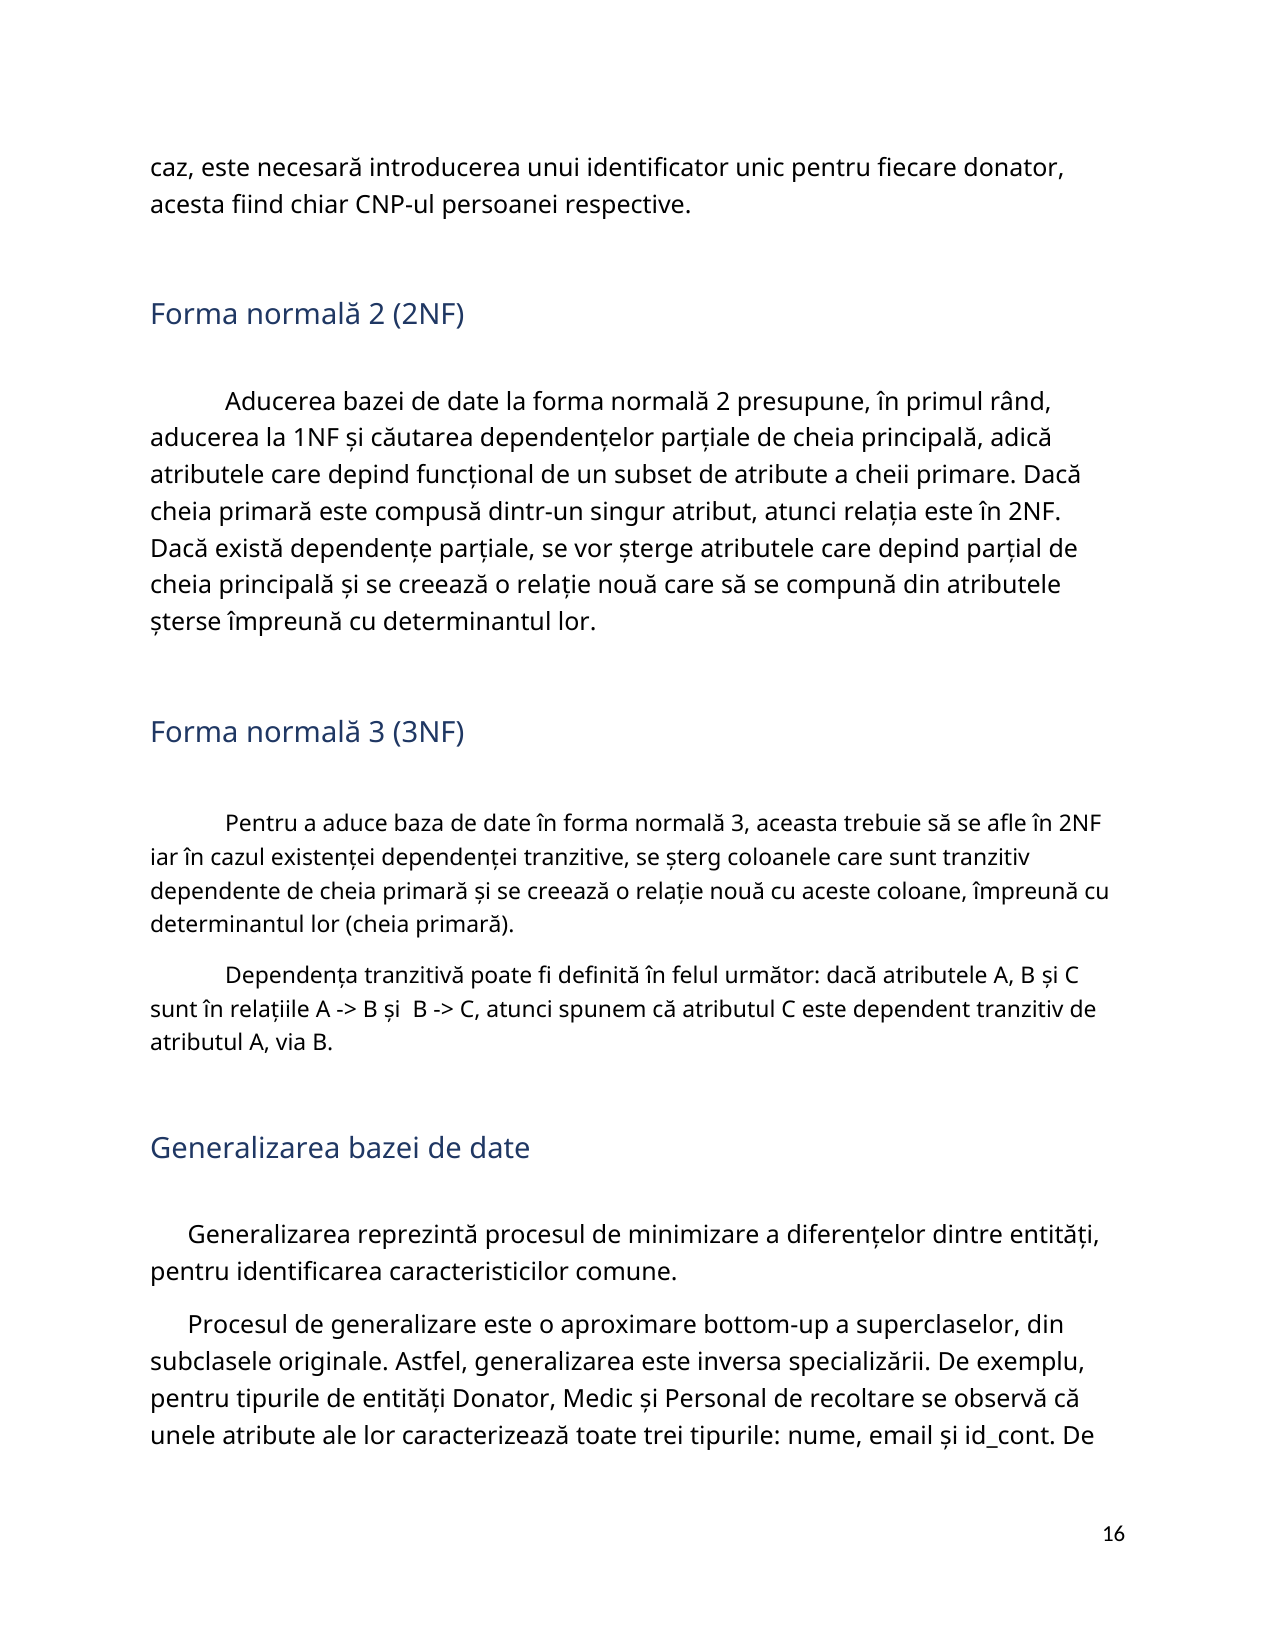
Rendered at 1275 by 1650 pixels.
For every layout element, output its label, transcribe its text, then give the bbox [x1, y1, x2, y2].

subtitle Generalizarea bazei de date [150, 1127, 1125, 1167]
text Pentru a aduce baza de date în forma normală 3, aceasta trebuie să se afle în 2NF iar în cazul existenței dependenței tranzitive, se șterg coloanele care sunt tranzitiv dependente de cheia primară și se creează o relație nouă cu aceste coloane, împreună cu determinantul lor (cheia primară). [150, 807, 1125, 939]
text Dependența tranzitivă poate fi definită în felul următor: dacă atributele A, B și C sunt în relațiile A -> B și B -> C, atunci spunem că atributul C este dependent tranzitiv de atributul A, via B. [150, 959, 1125, 1057]
subtitle Forma normală 2 (2NF) [150, 294, 1125, 333]
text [150, 1307, 1125, 1451]
text Aducerea bazei de date la forma normală 2 presupune, în primul rând, aducerea la 1NF și căutarea dependențelor parțiale de cheia principală, adică atributele care depind funcțional de un subset de atribute a cheii primare. Dacă cheia primară este compusă dintr-un singur atribut, atunci relația este în 2NF. Dacă există dependențe parțiale, se vor șterge atributele care depind parțial de cheia principală și se creează o relație nouă care să se compună din atributele șterse împreună cu determinantul lor. [150, 383, 1125, 638]
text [150, 150, 1125, 221]
subtitle Forma normală 3 (3NF) [150, 711, 1125, 751]
text Generalizarea reprezintă procesul de minimizare a diferențelor dintre entități, pentru identificarea caracteristicilor comune. [150, 1217, 1125, 1288]
